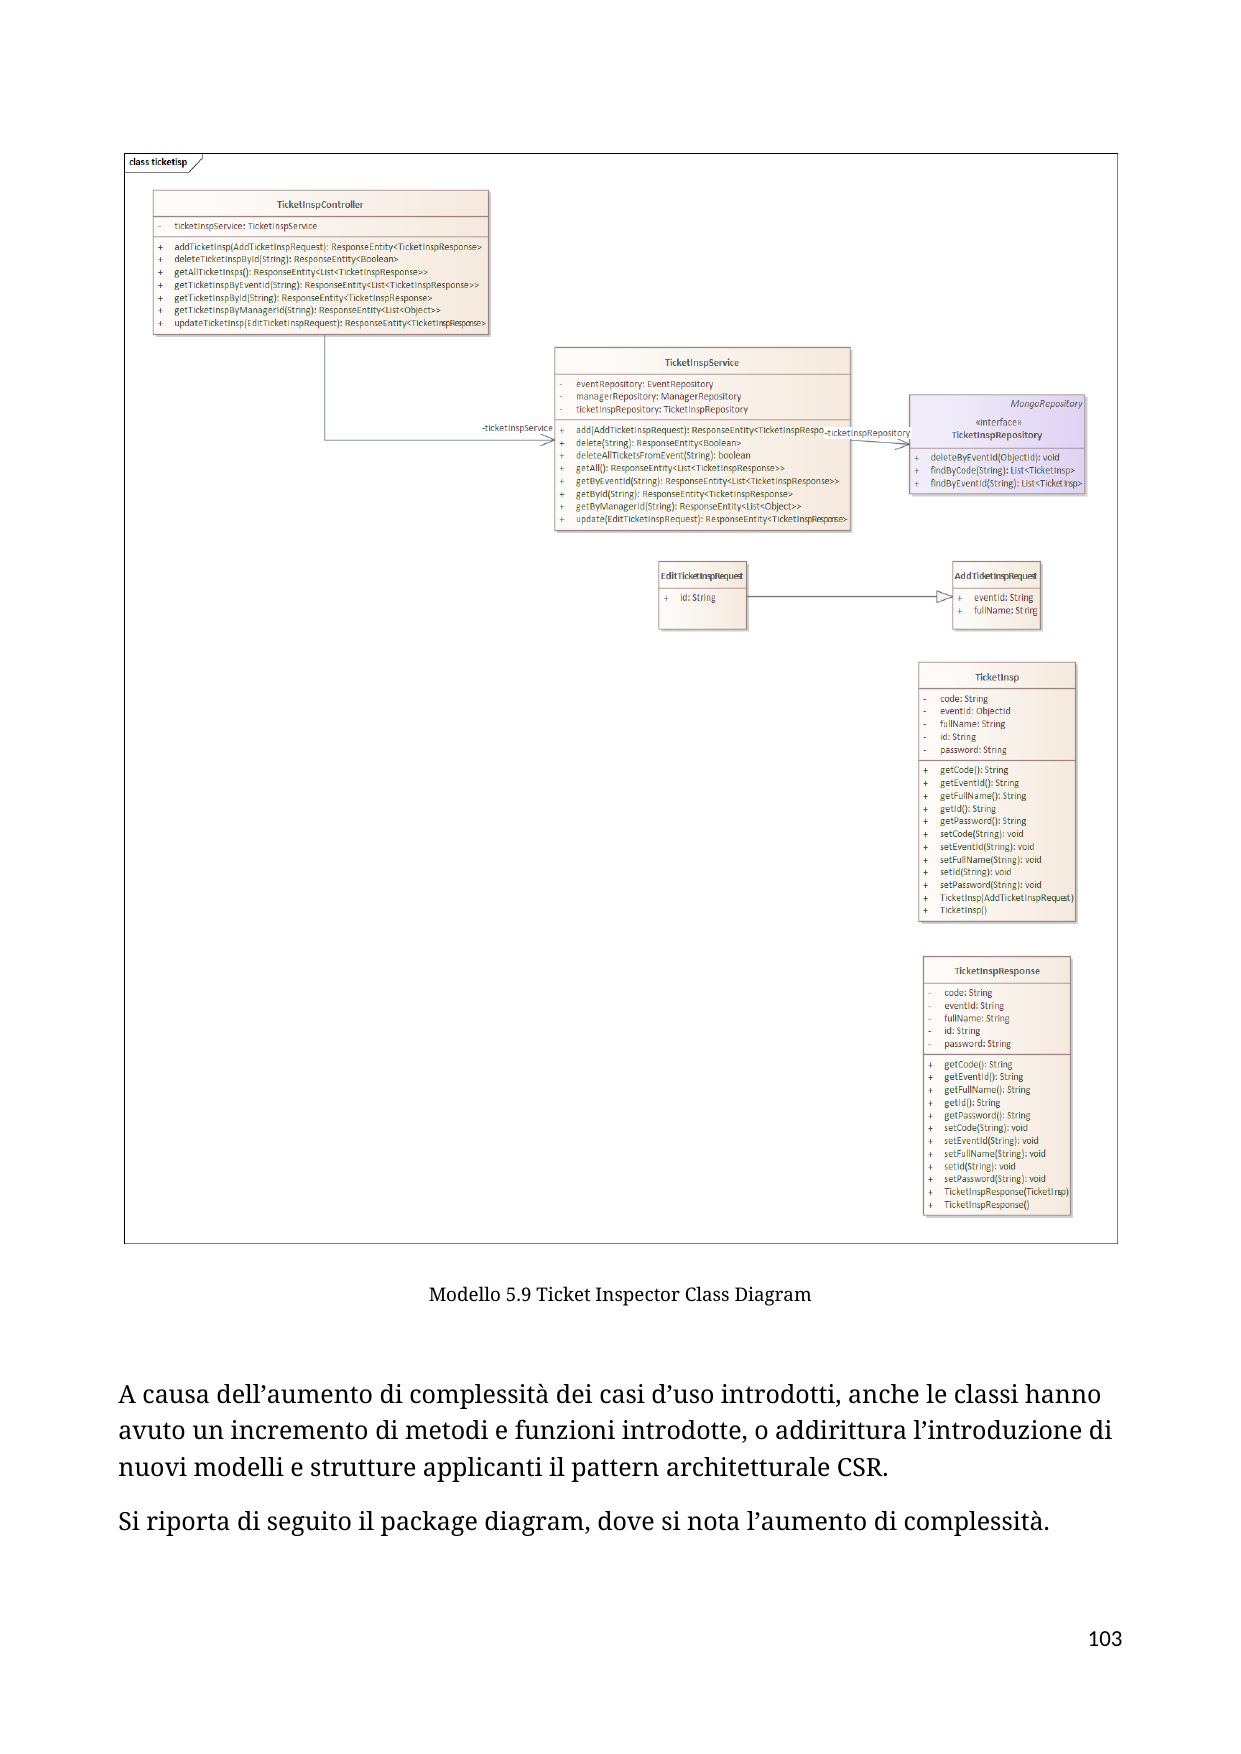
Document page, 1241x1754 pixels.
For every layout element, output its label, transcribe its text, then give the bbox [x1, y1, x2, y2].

picture [118, 147, 1123, 1249]
text Modello 5.9 Ticket Inspector Class Diagram [118, 1282, 1122, 1307]
text A causa dell’aumento di complessità dei casi d’uso introdotti, anche le classi hanno avuto un incremento di metodi e funzioni introdotte, o addirittura l’introduzione di nuovi modelli e strutture applicanti il pattern architetturale CSR. [118, 1376, 1122, 1484]
text Si riporta di seguito il package diagram, dove si nota l’aumento di complessità. [118, 1503, 1122, 1537]
